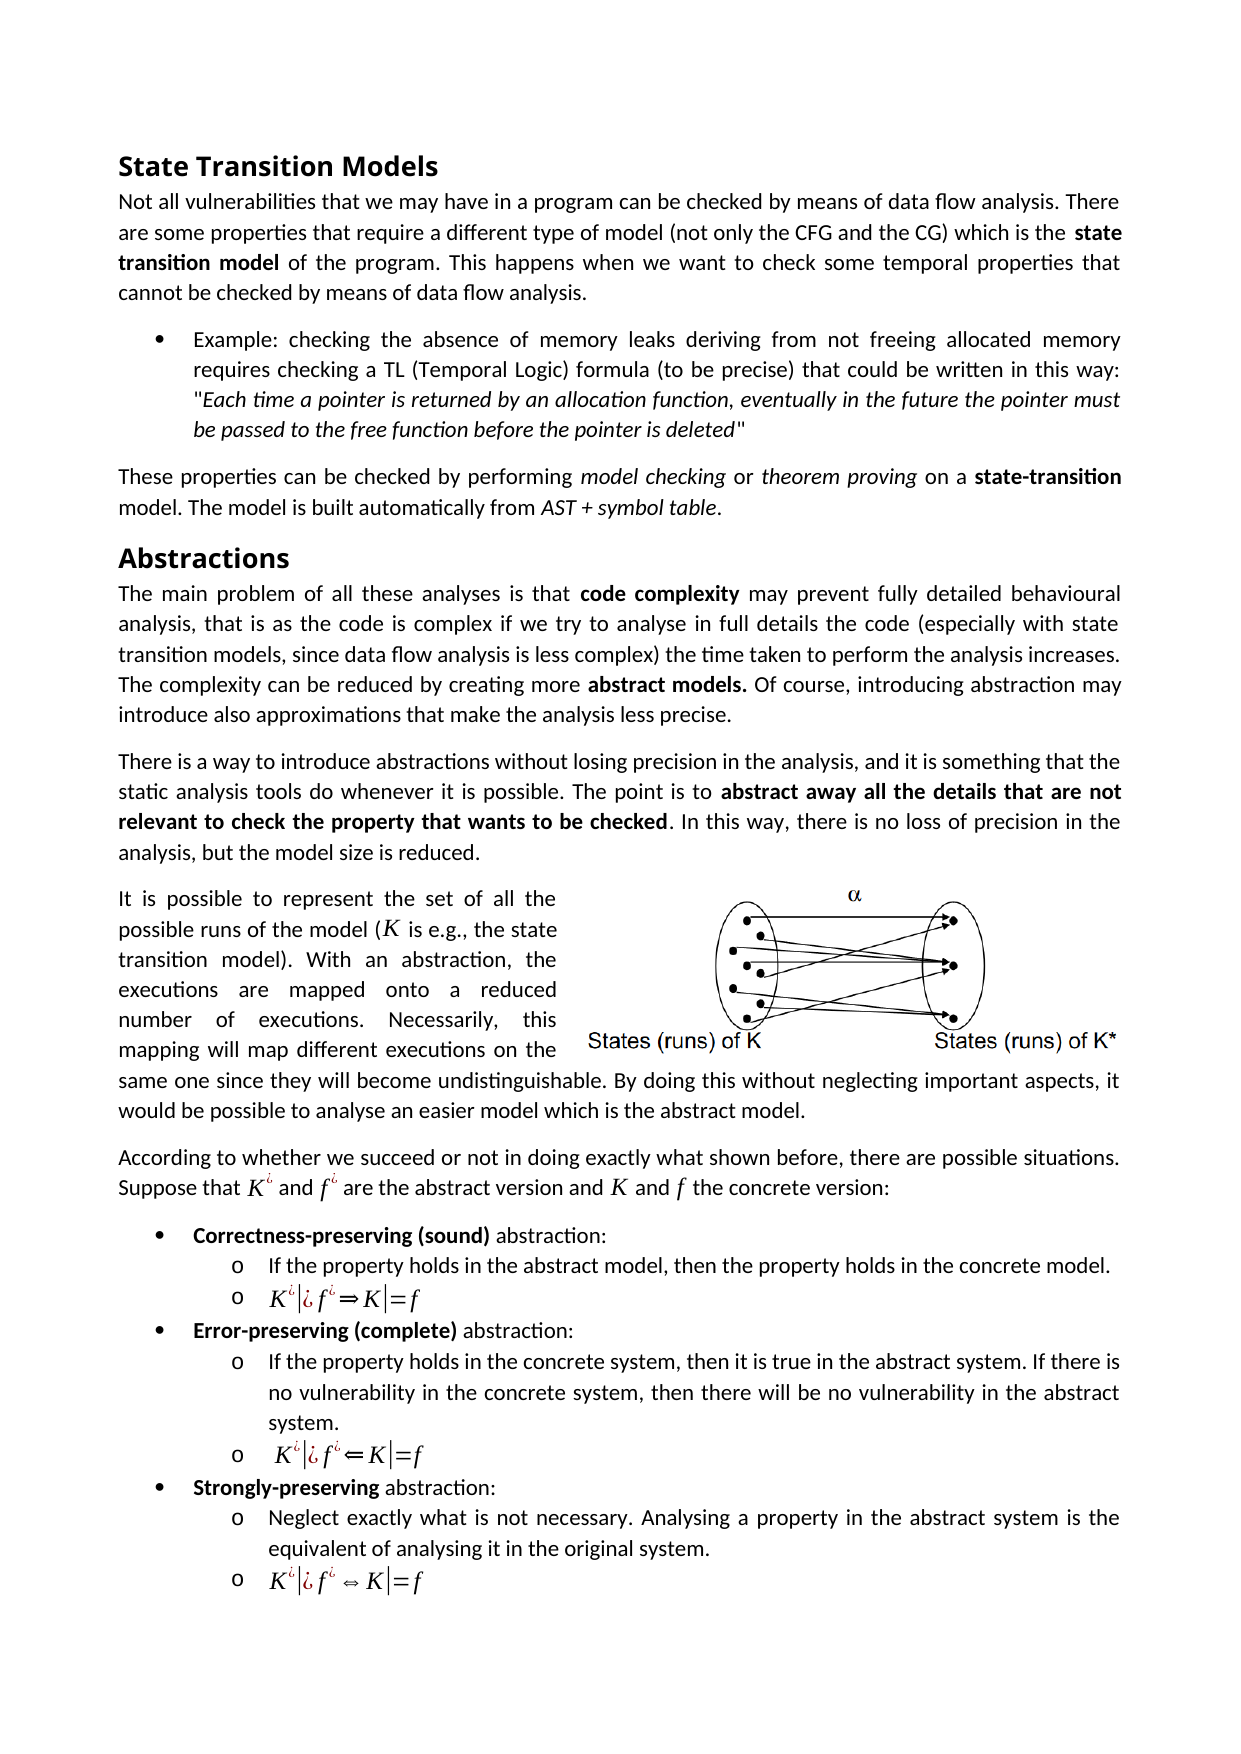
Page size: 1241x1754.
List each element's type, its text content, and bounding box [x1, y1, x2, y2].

list If the property holds in the concrete system, then it is true in the abstract system. If there is no vulnerability in the concrete system, then there will be no vulnerability in the abstract system. [231, 1347, 1122, 1436]
list If the property holds in the abstract model, then the property holds in the concrete model. [231, 1251, 1122, 1280]
text The main problem of all these analyses is that code complexity may prevent fully detailed behavioural analysis, that is as the code is complex if we try to analyse in full details the code (especially with state transition models, since data flow analysis is less complex) the time taken to perform the analysis increases. The complexity can be reduced by creating more abstract models. Of course, introducing abstraction may introduce also approximations that make the analysis less precise. [118, 579, 1122, 728]
list Correctness-preserving (sound) abstraction: [156, 1221, 1122, 1249]
subtitle State Transition Models [118, 148, 1122, 184]
list Example: checking the absence of memory leaks deriving from not freeing allocated memory requires checking a TL (Temporal Logic) formula (to be precise) that could be written in this way: "Each time a pointer is returned by an allocation function, eventually in the future the pointer must be passed to the free function before the pointer is deleted" [156, 325, 1122, 443]
subtitle Abstractions [118, 539, 1122, 576]
text According to whether we succeed or not in doing exactly what shown before, there are possible situations. Suppose that and are the abstract version and and the concrete version: [118, 1143, 1122, 1202]
text Not all vulnerabilities that we may have in a program can be checked by means of data flow analysis. There are some properties that require a different type of model (not only the CFG and the CG) which is the state transition model of the program. This happens when we want to check some temporal properties that cannot be checked by means of data flow analysis. [118, 187, 1122, 306]
list Error-preserving (complete) abstraction: [156, 1317, 1122, 1344]
text These properties can be checked by performing model checking or theorem proving on a state-transition model. The model is built automatically from AST + symbol table. [118, 462, 1122, 521]
list Neglect exactly what is not necessary. Analysing a property in the abstract system is the equivalent of analysing it in the original system. [231, 1503, 1122, 1562]
text There is a way to introduce abstractions without losing precision in the analysis, and it is something that the static analysis tools do whenever it is possible. The point is to abstract away all the details that are not relevant to check the property that wants to be checked. In this way, there is no loss of precision in the analysis, but the model size is reduced. [118, 747, 1122, 866]
list Strongly-preserving abstraction: [156, 1473, 1122, 1501]
picture [576, 881, 1122, 1058]
